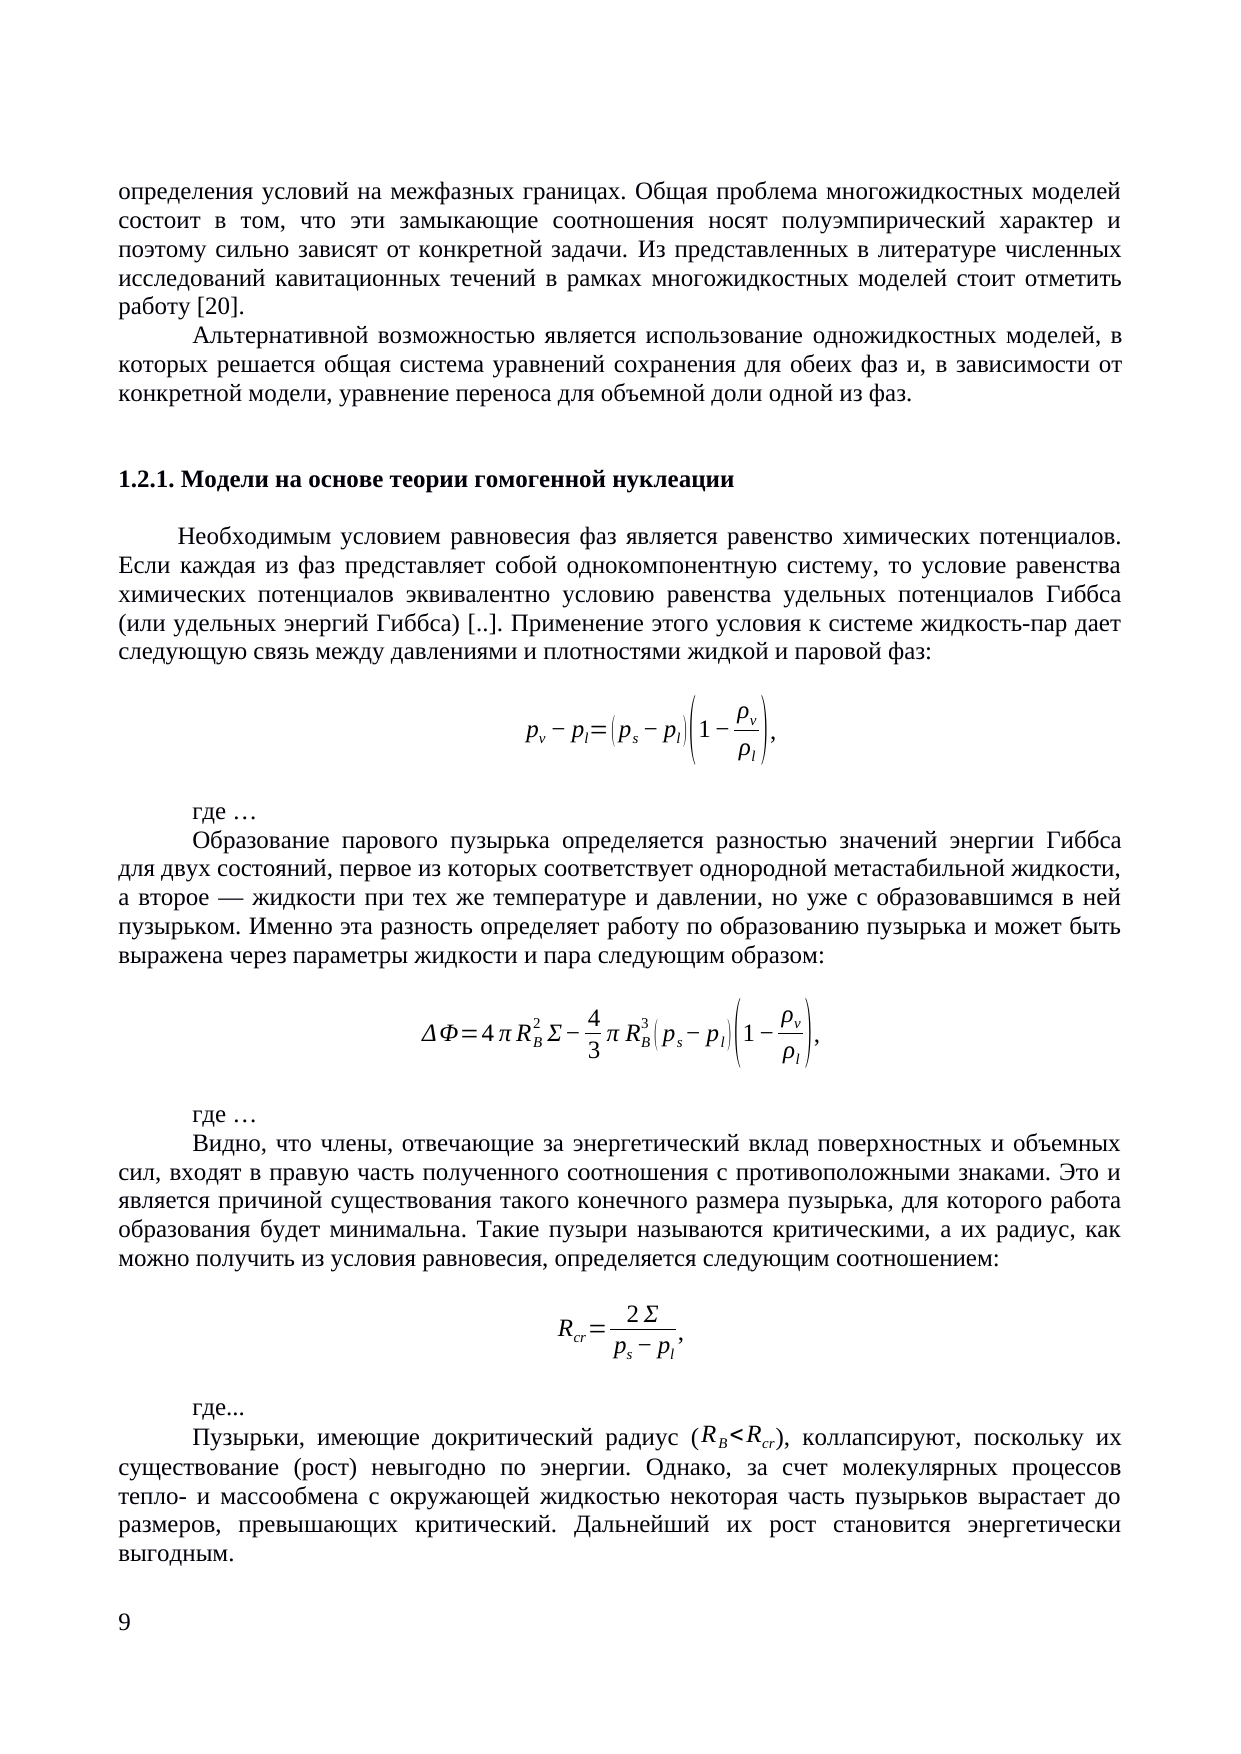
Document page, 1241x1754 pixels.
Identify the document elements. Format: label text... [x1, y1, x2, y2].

text Видно, что члены, отвечающие за энергетический вклад поверхностных и объемных сил, входят в правую часть полученного соотношения с противоположными знаками. Это и является причиной существования такого конечного размера пузырька, для которого работа образования будет минимальна. Такие пузыри называются критическими, а их радиус, как можно получить из условия равновесия, определяется следующим соотношением: [118, 1128, 1122, 1272]
text где … [118, 1099, 1122, 1128]
text Пузырьки, имеющие докритический радиус (), коллапсируют, поскольку их существование (рост) невыгодно по энергии. Однако, за счет молекулярных процессов тепло- и массообмена с окружающей жидкостью некоторая часть пузырьков вырастает до размеров, превышающих критический. Дальнейший их рост становится энергетически выгодным. [118, 1421, 1122, 1567]
text Образование парового пузырька определяется разностью значений энергии Гиббса для двух состояний, первое из которых соответствует однородной метастабильной жидкости, а второе — жидкости при тех же температуре и давлении, но уже с образовавшимся в ней пузырьком. Именно эта разность определяет работу по образованию пузырька и может быть выражена через параметры жидкости и пара следующим образом: [118, 825, 1122, 968]
text Необходимым условием равновесия фаз является равенство химических потенциалов. Если каждая из фаз представляет собой однокомпонентную систему, то условие равенства химических потенциалов эквивалентно условию равенства удельных потенциалов Гиббса (или удельных энергий Гиббса) [..]. Применение этого условия к системе жидкость-пар дает следующую связь между давлениями и плотностями жидкой и паровой фаз: [118, 521, 1122, 665]
text Альтернативной возможностью является использование одножидкостных моделей, в которых решается общая система уравнений сохранения для обеих фаз и, в зависимости от конкретной модели, уравнение переноса для объемной доли одной из фаз. [118, 320, 1122, 406]
text где … [118, 796, 1122, 825]
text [118, 176, 1122, 320]
text 1.2.1. Модели на основе теории гомогенной нуклеации [118, 464, 1122, 493]
text , [118, 694, 1122, 767]
text , [118, 997, 1122, 1071]
text где... [118, 1392, 1122, 1421]
text , [118, 1301, 1122, 1363]
